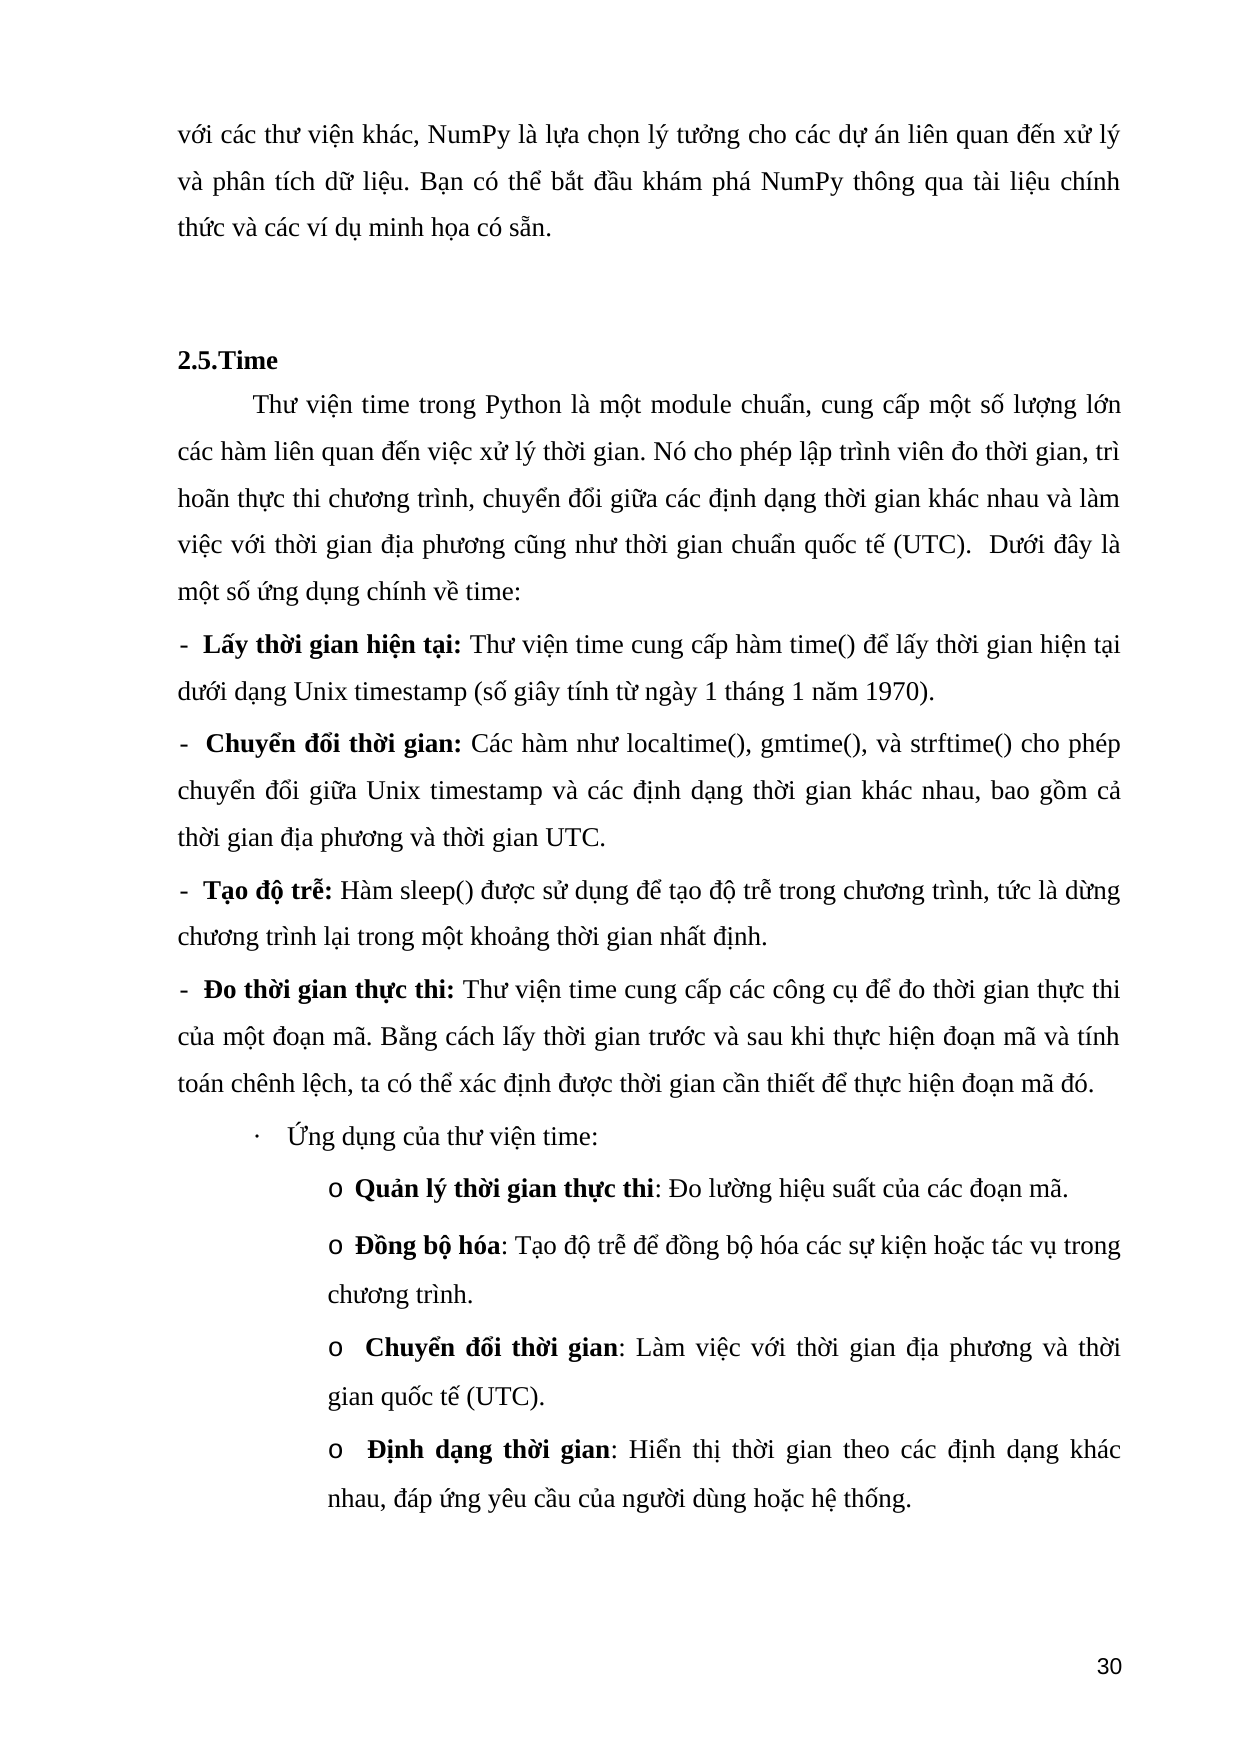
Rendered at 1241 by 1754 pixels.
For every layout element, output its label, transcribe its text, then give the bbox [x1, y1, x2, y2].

text o Đồng bộ hóa: Tạo độ trễ để đồng bộ hóa các sự kiện hoặc tác vụ trong chương trình. [327, 1229, 1122, 1309]
subtitle 2.5.Time [177, 344, 1122, 376]
text Thư viện time trong Python là một module chuẩn, cung cấp một số lượng lớn các hàm liên quan đến việc xử lý thời gian. Nó cho phép lập trình viên đo thời gian, trì hoãn thực thi chương trình, chuyển đổi giữa các định dạng thời gian khác nhau và làm việc với thời gian địa phương cũng như thời gian chuẩn quốc tế (UTC). Dưới đây là một số ứng dụng chính về time: [177, 388, 1122, 606]
text - Chuyển đổi thời gian: Các hàm như localtime(), gmtime(), và strftime() cho phép chuyển đổi giữa Unix timestamp và các định dạng thời gian khác nhau, bao gồm cả thời gian địa phương và thời gian UTC. [177, 728, 1122, 852]
text o Định dạng thời gian: Hiển thị thời gian theo các định dạng khác nhau, đáp ứng yêu cầu của người dùng hoặc hệ thống. [327, 1433, 1122, 1513]
text - Lấy thời gian hiện tại: Thư viện time cung cấp hàm time() để lấy thời gian hiện tại dưới dạng Unix timestamp (số giây tính từ ngày 1 tháng 1 năm 1970). [177, 628, 1122, 706]
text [177, 118, 1122, 243]
text · Ứng dụng của thư viện time: [252, 1120, 1122, 1151]
text - Đo thời gian thực thi: Thư viện time cung cấp các công cụ để đo thời gian thực thi của một đoạn mã. Bằng cách lấy thời gian trước và sau khi thực hiện đoạn mã và tính toán chênh lệch, ta có thể xác định được thời gian cần thiết để thực hiện đoạn mã đó. [177, 973, 1122, 1098]
text o Chuyển đổi thời gian: Làm việc với thời gian địa phương và thời gian quốc tế (UTC). [327, 1331, 1122, 1411]
text o Quản lý thời gian thực thi: Đo lường hiệu suất của các đoạn mã. [327, 1173, 1122, 1206]
text - Tạo độ trễ: Hàm sleep() được sử dụng để tạo độ trễ trong chương trình, tức là dừng chương trình lại trong một khoảng thời gian nhất định. [177, 874, 1122, 952]
